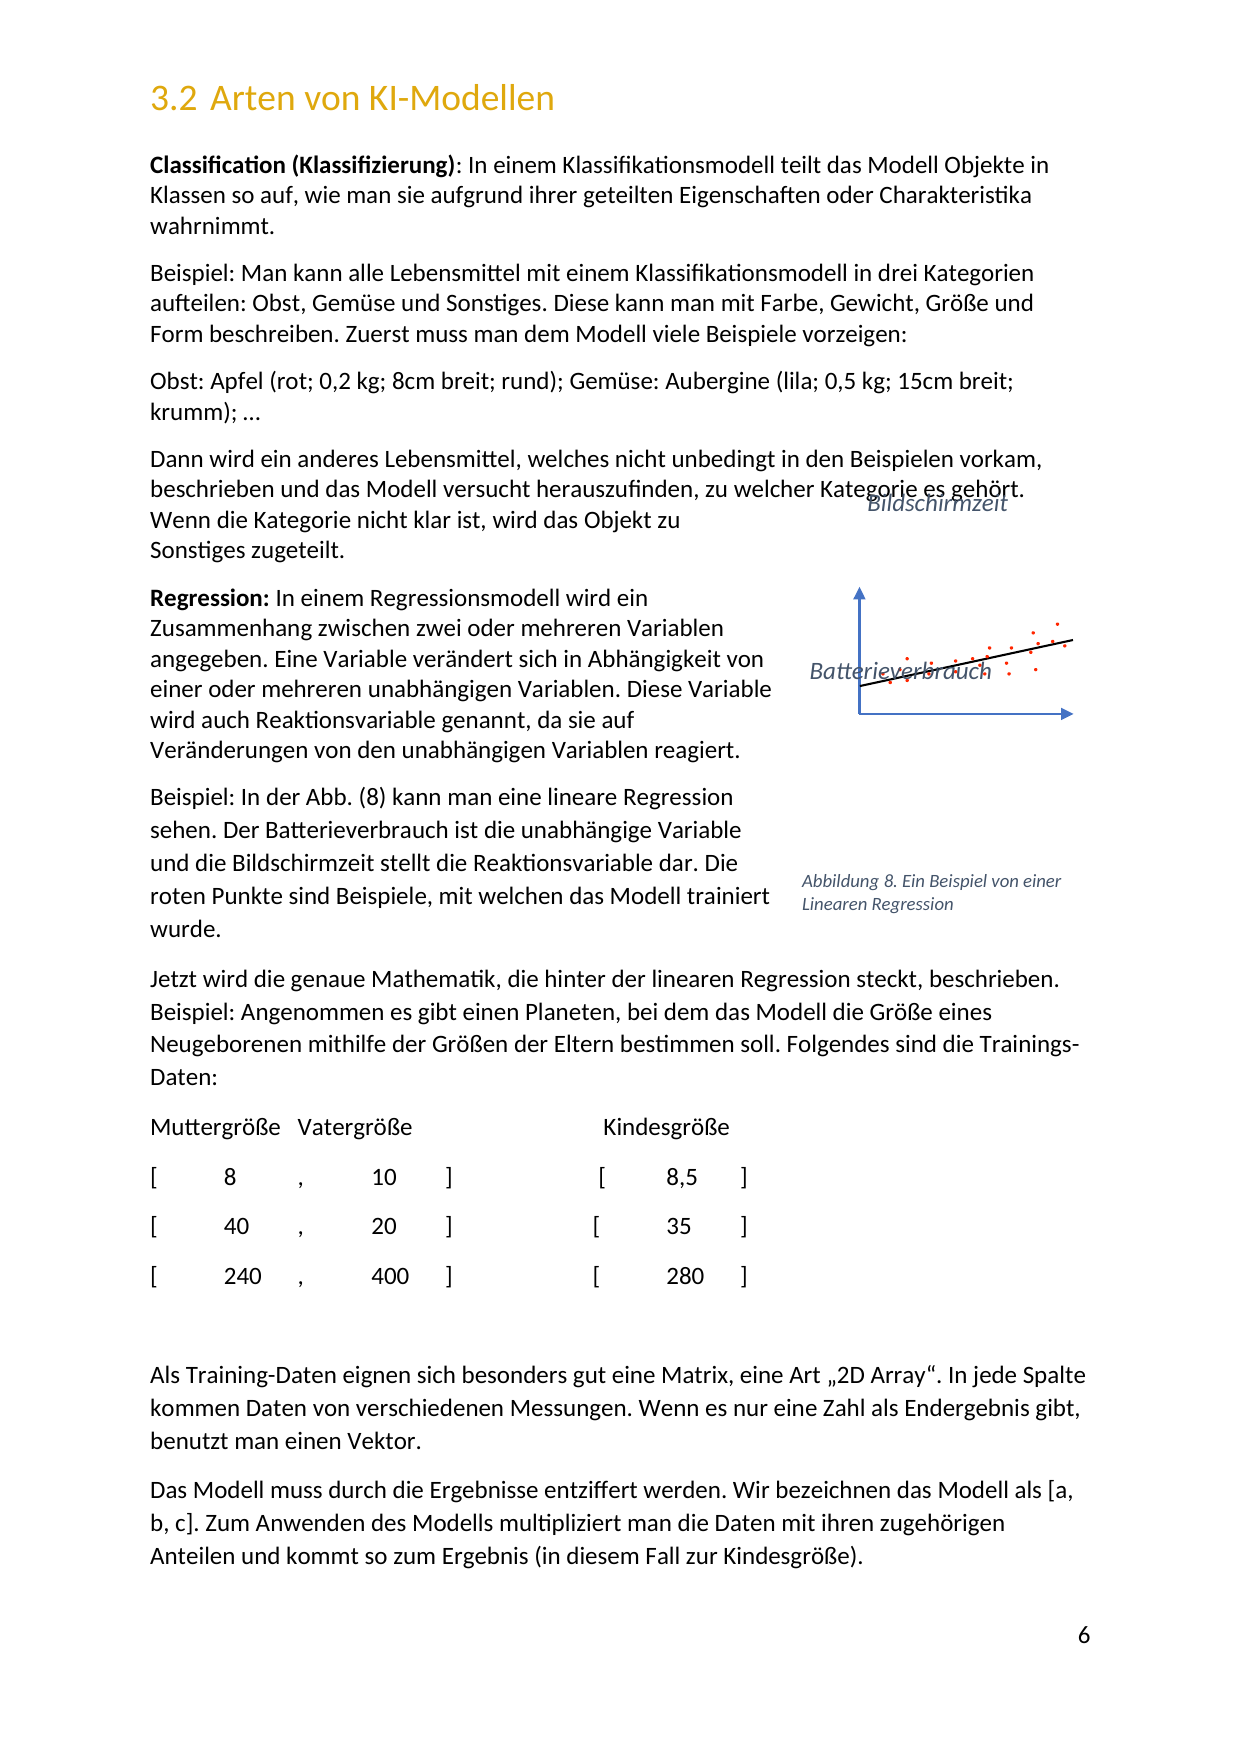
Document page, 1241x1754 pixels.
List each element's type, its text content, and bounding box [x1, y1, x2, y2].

text [ 8 , 10 ] [ 8,5 ] [150, 1161, 1090, 1191]
text Jetzt wird die genaue Mathematik, die hinter der linearen Regression steckt, beschrieben. Beispiel: Angenommen es gibt einen Planeten, bei dem das Modell die Größe eines Neugeborenen mithilfe der Größen der Eltern bestimmen soll. Folgendes sind die Trainings-Daten: [150, 963, 1090, 1092]
text Regression: In einem Regressionsmodell wird ein Zusammenhang zwischen zwei oder mehreren Variablen angegeben. Eine Variable verändert sich in Abhängigkeit von einer oder mehreren unabhängigen Variablen. Diese Variable wird auch Reaktionsvariable genannt, da sie auf Veränderungen von den unabhängigen Variablen reagiert. [150, 582, 1090, 765]
text Obst: Apfel (rot; 0,2 kg; 8cm breit; rund); Gemüse: Aubergine (lila; 0,5 kg; 15cm breit; krumm); … [150, 365, 1090, 426]
text Dann wird ein anderes Lebensmittel, welches nicht unbedingt in den Beispielen vorkam, beschrieben und das Modell versucht herauszufinden, zu welcher Kategorie es gehört. Wenn die Kategorie nicht klar ist, wird das Objekt zu Sonstiges zugeteilt. [150, 443, 1090, 565]
text Classification (Klassifizierung): In einem Klassifikationsmodell teilt das Modell Objekte in Klassen so auf, wie man sie aufgrund ihrer geteilten Eigenschaften oder Charakteristika wahrnimmt. [150, 149, 1090, 240]
text [ 40 , 20 ] [ 35 ] [150, 1210, 1090, 1241]
text Als Training-Daten eignen sich besonders gut eine Matrix, eine Art „2D Array“. In jede Spalte kommen Daten von verschiedenen Messungen. Wenn es nur eine Zahl als Endergebnis gibt, benutzt man einen Vektor. [150, 1359, 1090, 1455]
text [ 240 , 400 ] [ 280 ] [150, 1260, 1090, 1290]
text Das Modell muss durch die Ergebnisse entziffert werden. Wir bezeichnen das Modell als [a, b, c]. Zum Anwenden des Modells multipliziert man die Daten mit ihren zugehörigen Anteilen und kommt so zum Ergebnis (in diesem Fall zur Kindesgröße). [150, 1474, 1090, 1571]
text Beispiel: In der Abb. (8) kann man eine lineare Regression sehen. Der Batterieverbrauch ist die unabhängige Variable und die Bildschirmzeit stellt die Reaktionsvariable dar. Die roten Punkte sind Beispiele, mit welchen das Modell trainiert wurde. [150, 782, 1090, 944]
text Beispiel: Man kann alle Lebensmittel mit einem Klassifikationsmodell in drei Kategorien aufteilen: Obst, Gemüse und Sonstiges. Diese kann man mit Farbe, Gewicht, Größe und Form beschreiben. Zuerst muss man dem Modell viele Beispiele vorzeigen: [150, 257, 1090, 349]
text Muttergröße Vatergröße Kindesgröße [150, 1111, 1090, 1142]
subtitle Arten von KI-Modellen [150, 74, 1090, 120]
